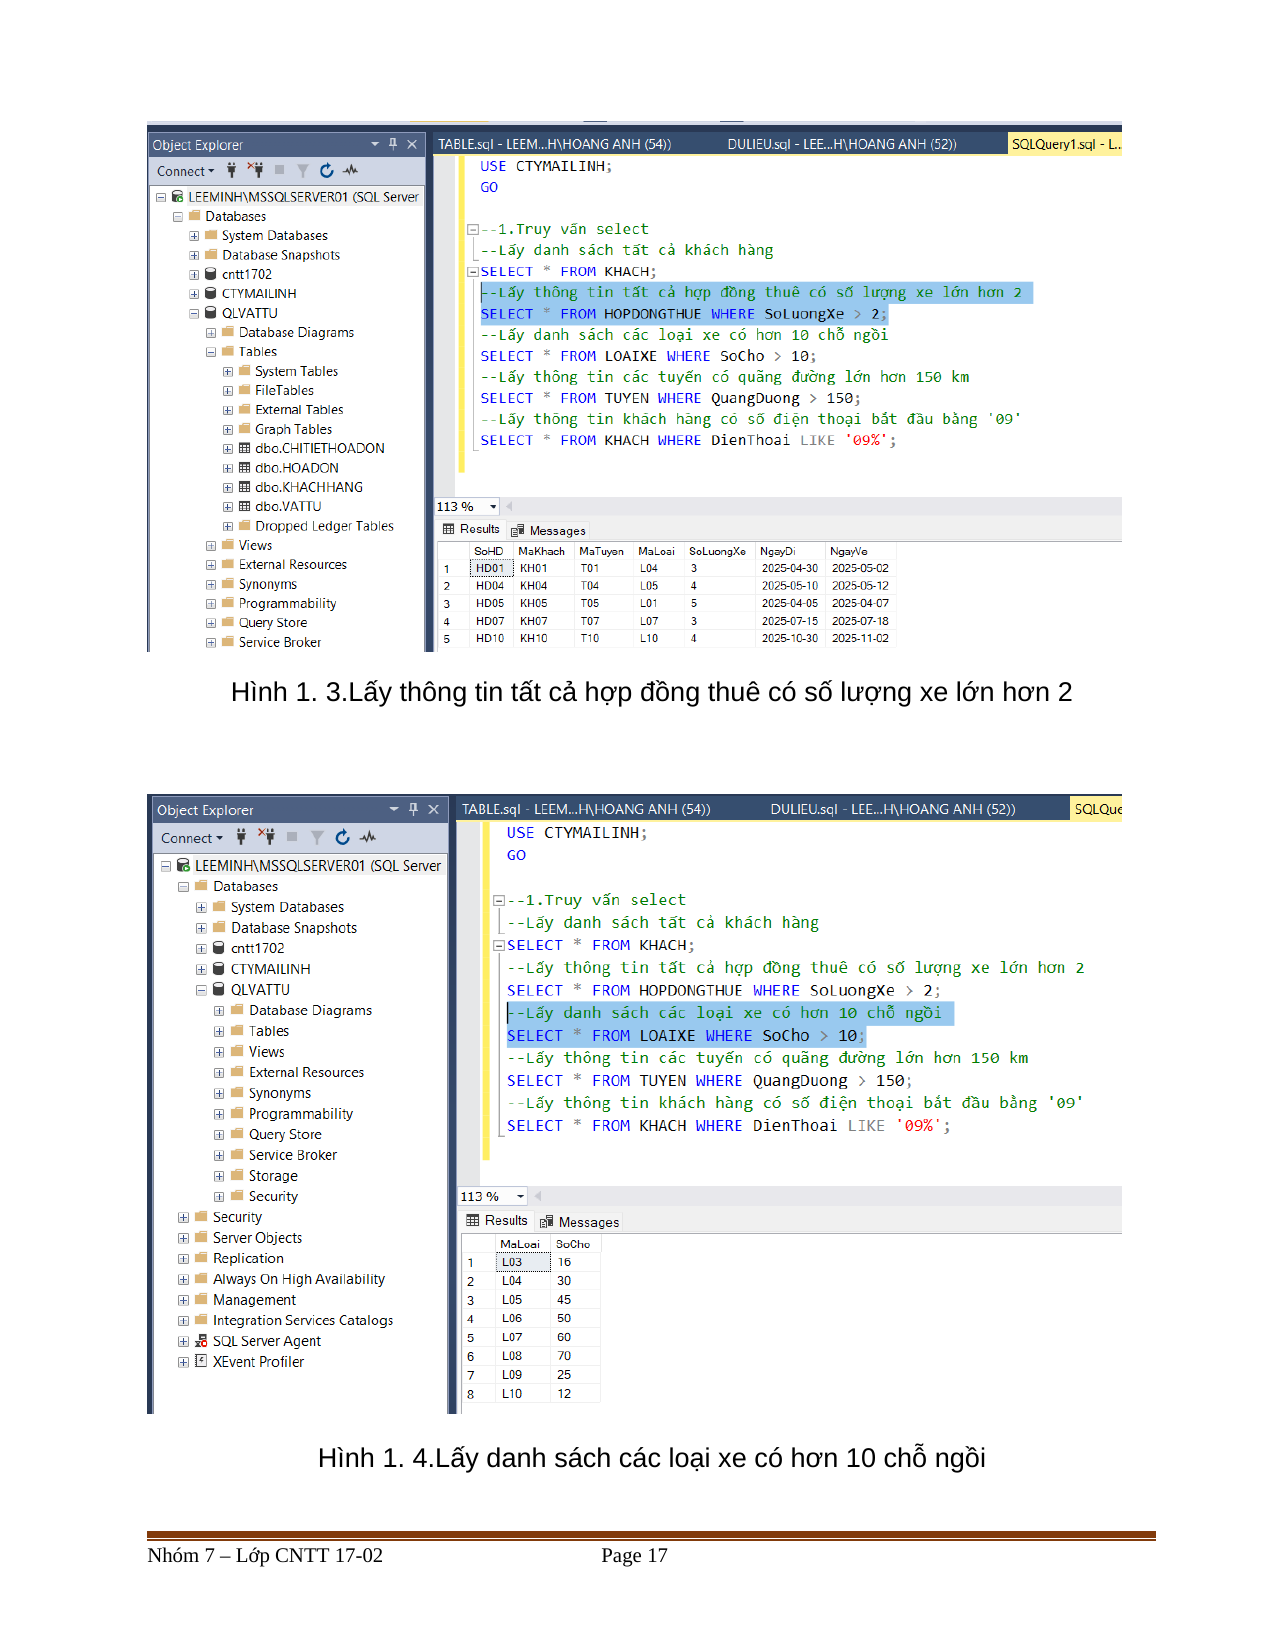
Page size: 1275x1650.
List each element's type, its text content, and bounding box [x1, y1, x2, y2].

text Hình 1. 3.Lấy thông tin tất cả hợp đồng thuê có số lượng xe lớn hơn 2 [147, 676, 1156, 707]
picture [147, 121, 1122, 652]
picture [147, 794, 1122, 1414]
text Hình 1. 4.Lấy danh sách các loại xe có hơn 10 chỗ ngồi [147, 1442, 1156, 1473]
